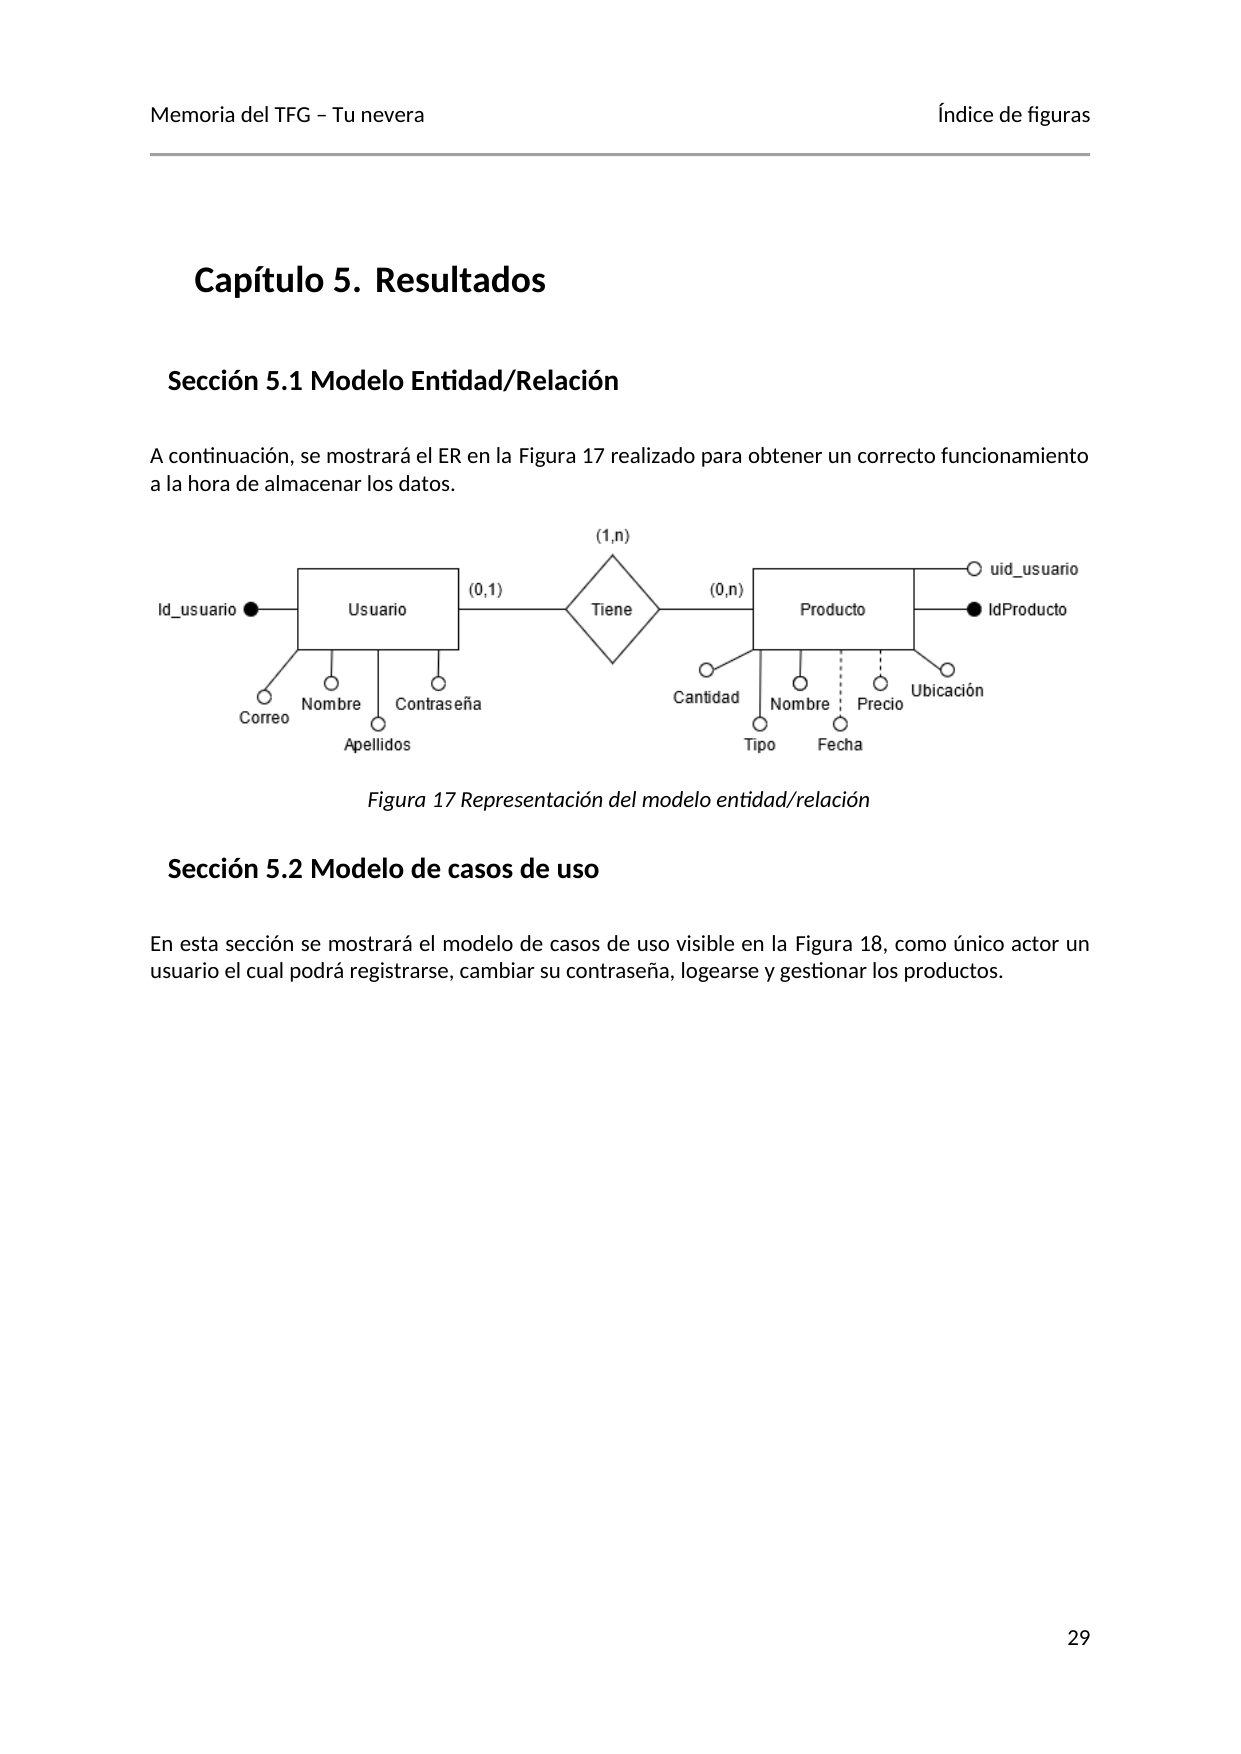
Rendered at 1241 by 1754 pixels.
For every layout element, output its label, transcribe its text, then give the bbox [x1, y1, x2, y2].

subtitle Resultados [194, 256, 1090, 302]
subtitle Modelo de casos de uso [168, 850, 1090, 886]
picture [150, 521, 1089, 760]
text En esta sección se mostrará el modelo de casos de uso visible en la Figura 18, como único actor un usuario el cual podrá registrarse, cambiar su contraseña, logearse y gestionar los productos. [150, 929, 1090, 985]
text Figura 17 Representación del modelo entidad/relación [150, 785, 1090, 813]
subtitle Modelo Entidad/Relación [168, 362, 1090, 398]
text A continuación, se mostrará el ER en la Figura 17 realizado para obtener un correcto funcionamiento a la hora de almacenar los datos. [150, 441, 1090, 497]
